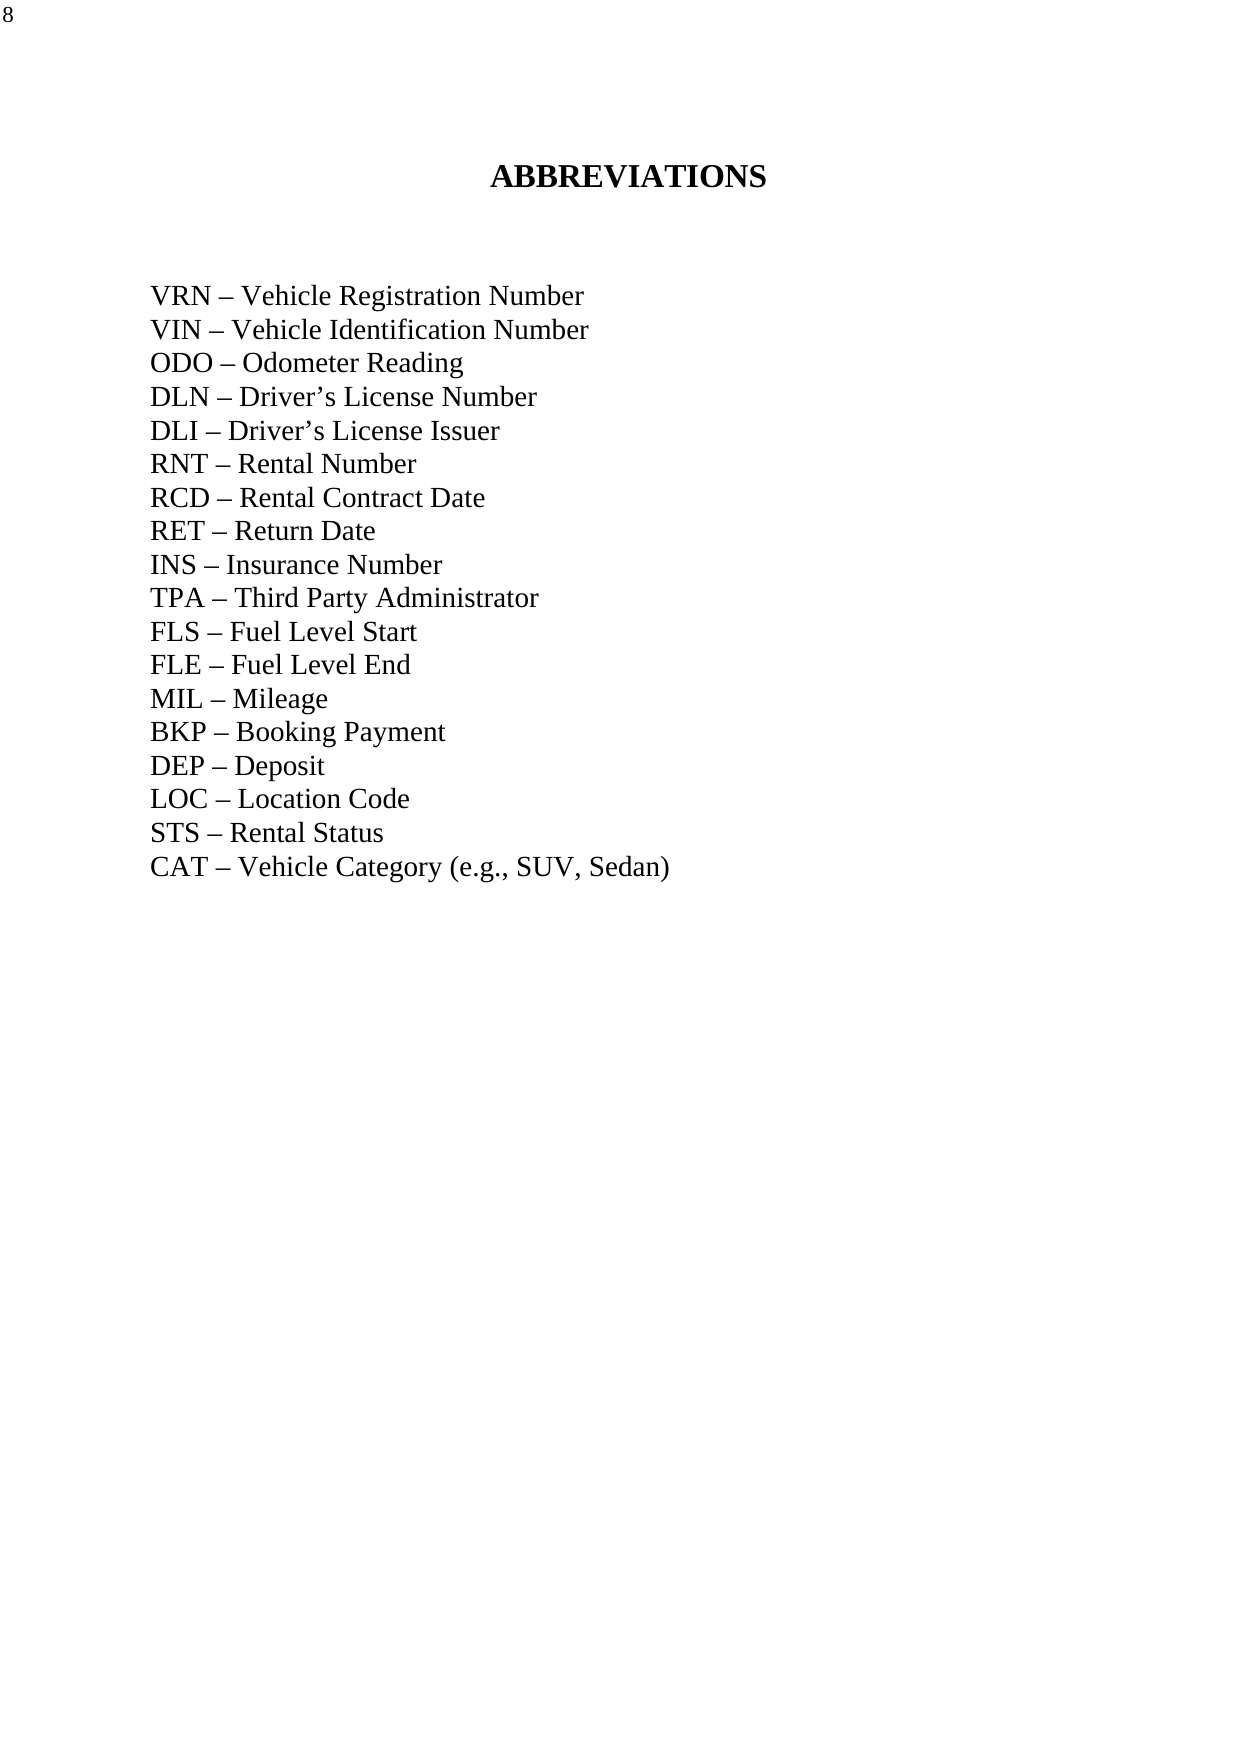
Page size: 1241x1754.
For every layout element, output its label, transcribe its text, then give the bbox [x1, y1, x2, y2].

text DLI – Driver’s License Issuer [150, 413, 1090, 446]
text MIL – Mileage [150, 681, 1090, 714]
text DLN – Driver’s License Number [150, 379, 1090, 413]
text LOC – Location Code [150, 782, 1090, 815]
text DEP – Deposit [150, 748, 1090, 782]
text FLS – Fuel Level Start [150, 614, 1090, 647]
text BKP – Booking Payment [150, 714, 1090, 748]
text RCD – Rental Contract Date [150, 480, 1090, 513]
text VRN – Vehicle Registration Number [150, 278, 1090, 312]
text STS – Rental Status [150, 815, 1090, 849]
text INS – Insurance Number [150, 547, 1090, 580]
text ODO – Odometer Reading [150, 346, 1090, 379]
text VIN – Vehicle Identification Number [150, 312, 1090, 346]
text RNT – Rental Number [150, 446, 1090, 480]
text RET – Return Date [150, 513, 1090, 547]
text CAT – Vehicle Category (e.g., SUV, Sedan) [150, 849, 1090, 882]
text TPA – Third Party Administrator [150, 580, 1090, 614]
text FLE – Fuel Level End [150, 647, 1090, 681]
subtitle ABBREVIATIONS [167, 157, 1090, 195]
